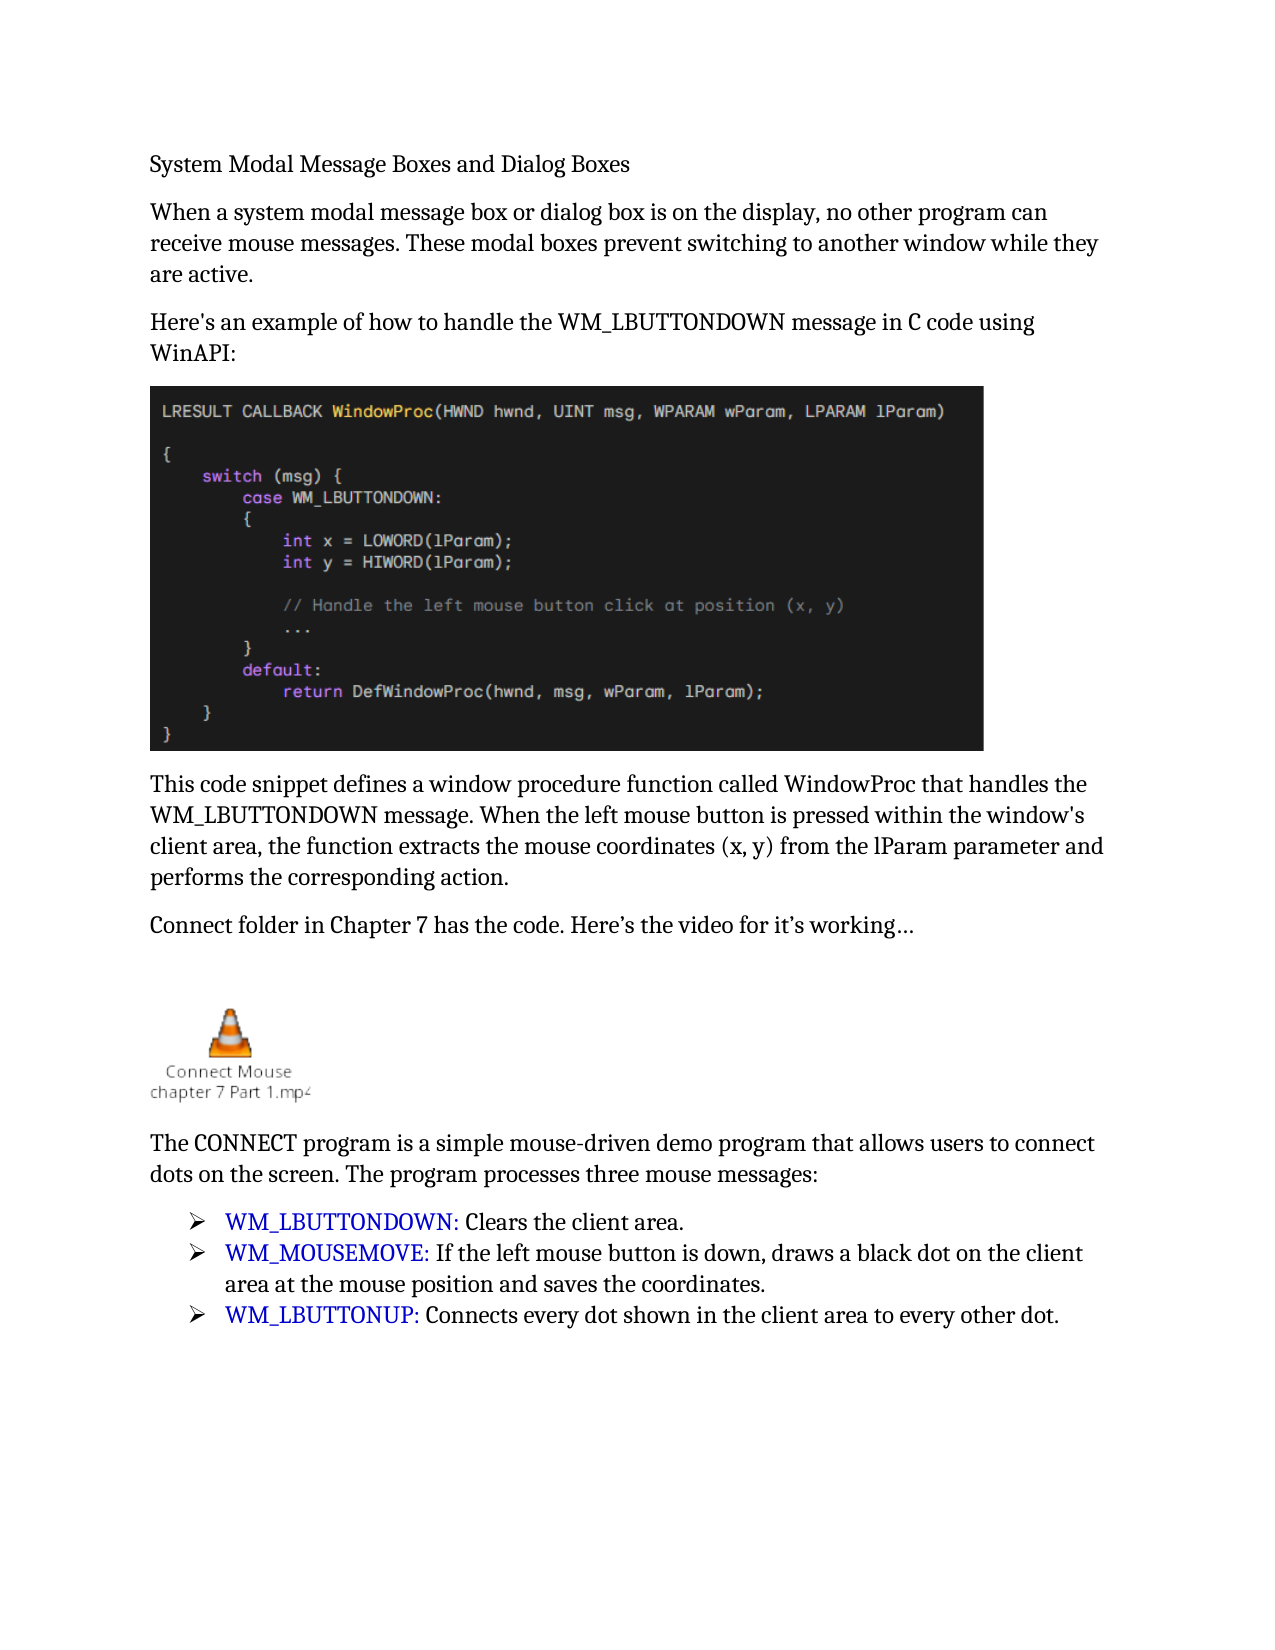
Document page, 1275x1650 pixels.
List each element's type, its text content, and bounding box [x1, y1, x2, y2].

list WM_LBUTTONUP: Connects every dot shown in the client area to every other dot. [187, 1301, 1125, 1330]
text When a system modal message box or dialog box is on the display, no other program can receive mouse messages. These modal boxes prevent switching to another window while they are active. [150, 198, 1125, 288]
picture [150, 386, 984, 751]
text The CONNECT program is a simple mouse-driven demo program that allows users to connect dots on the screen. The program processes three mouse messages: [150, 1129, 1125, 1189]
text Here's an example of how to handle the WM_LBUTTONDOWN message in C code using WinAPI: [150, 307, 1125, 367]
text System Modal Message Boxes and Dialog Boxes [150, 150, 1125, 179]
list WM_LBUTTONDOWN: Clears the client area. [187, 1208, 1125, 1237]
text This code snippet defines a window procedure function called WindowProc that handles the WM_LBUTTONDOWN message. When the left mouse button is pressed within the window's client area, the function extracts the mouse coordinates (x, y) from the lParam parameter and performs the corresponding action. [150, 770, 1125, 892]
list WM_MOUSEMOVE: If the left mouse button is down, draws a black dot on the client area at the mouse position and saves the coordinates. [187, 1239, 1125, 1299]
text Connect folder in Chapter 7 has the code. Here’s the video for it’s working… [150, 911, 1125, 939]
